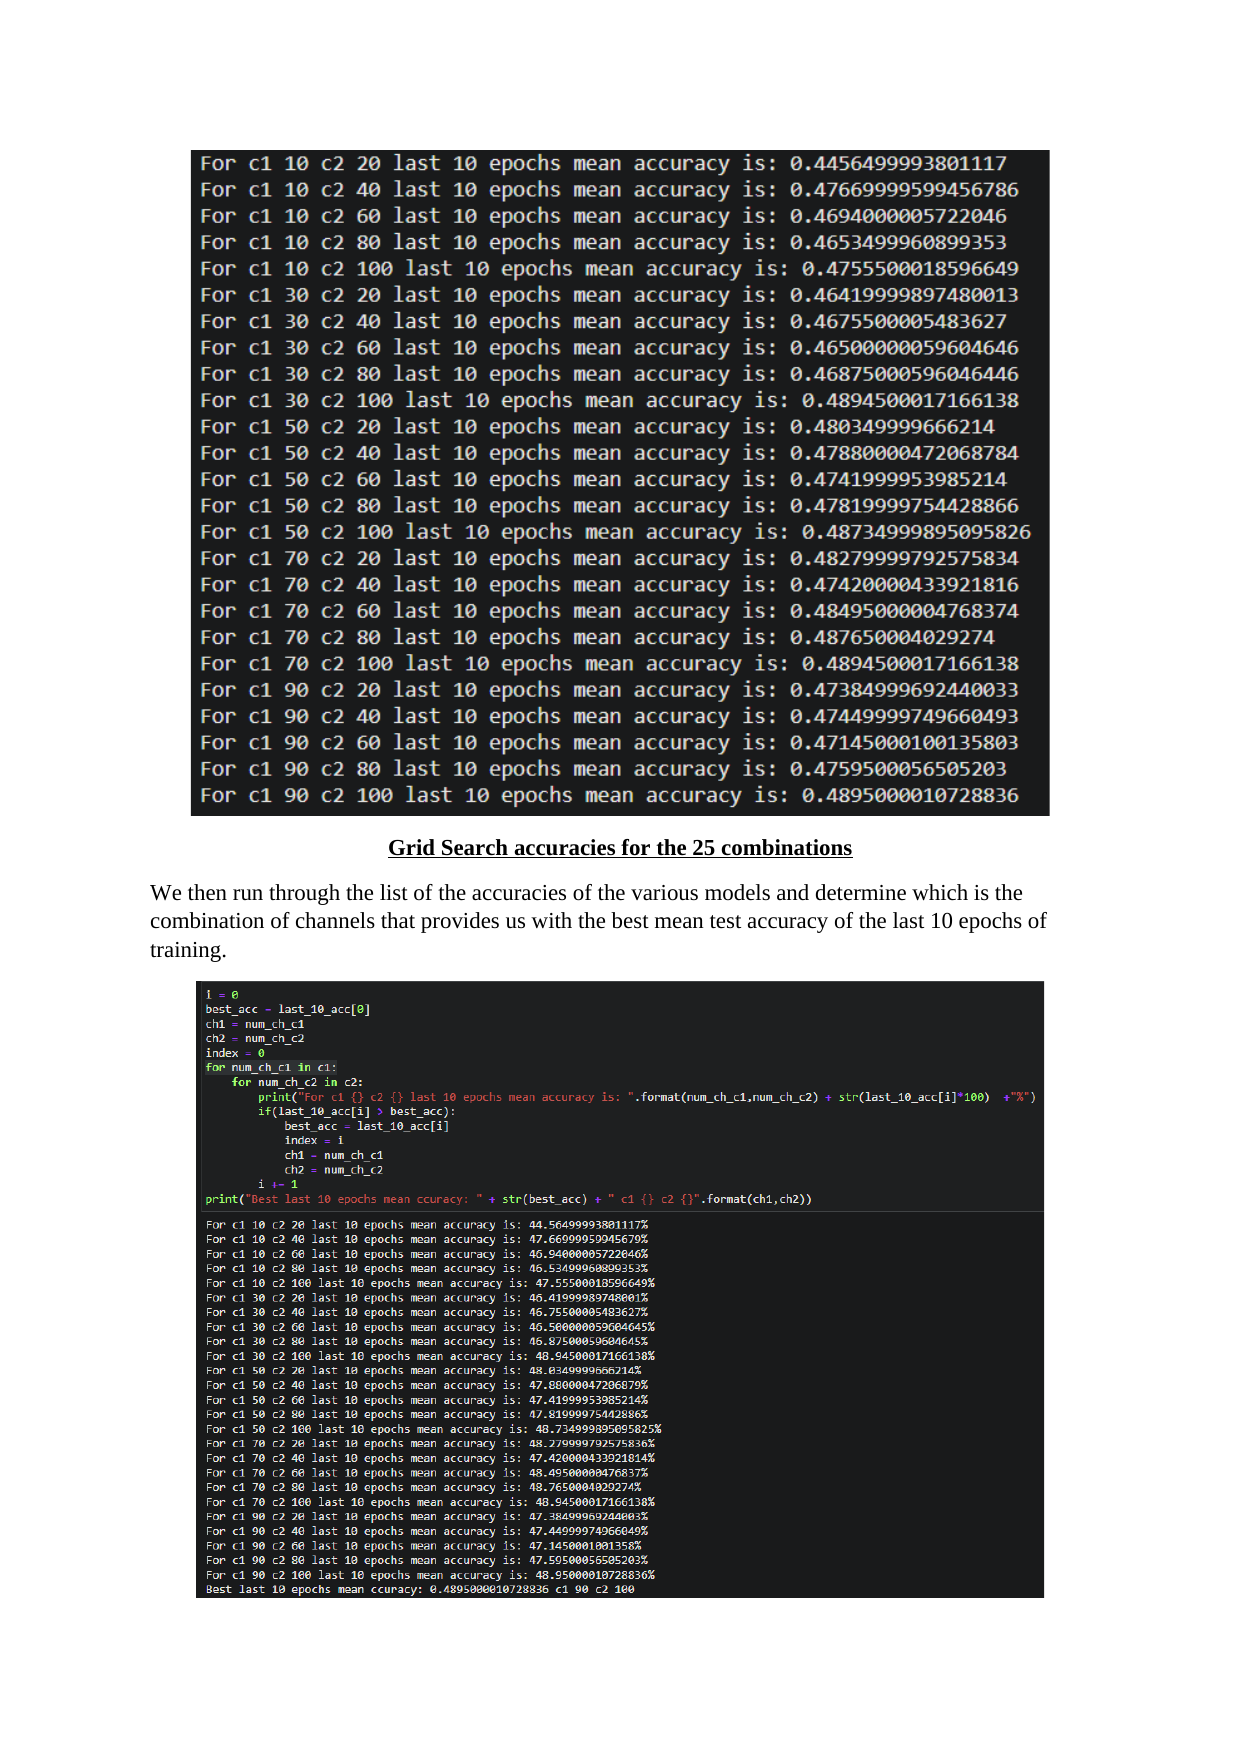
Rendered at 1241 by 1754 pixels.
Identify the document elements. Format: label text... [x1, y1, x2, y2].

text Grid Search accuracies for the 25 combinations [150, 834, 1090, 860]
picture [190, 150, 1050, 816]
picture [196, 981, 1045, 1598]
text We then run through the list of the accuracies of the various models and determine which is the combination of channels that provides us with the best mean test accuracy of the last 10 epochs of training. [150, 879, 1090, 962]
